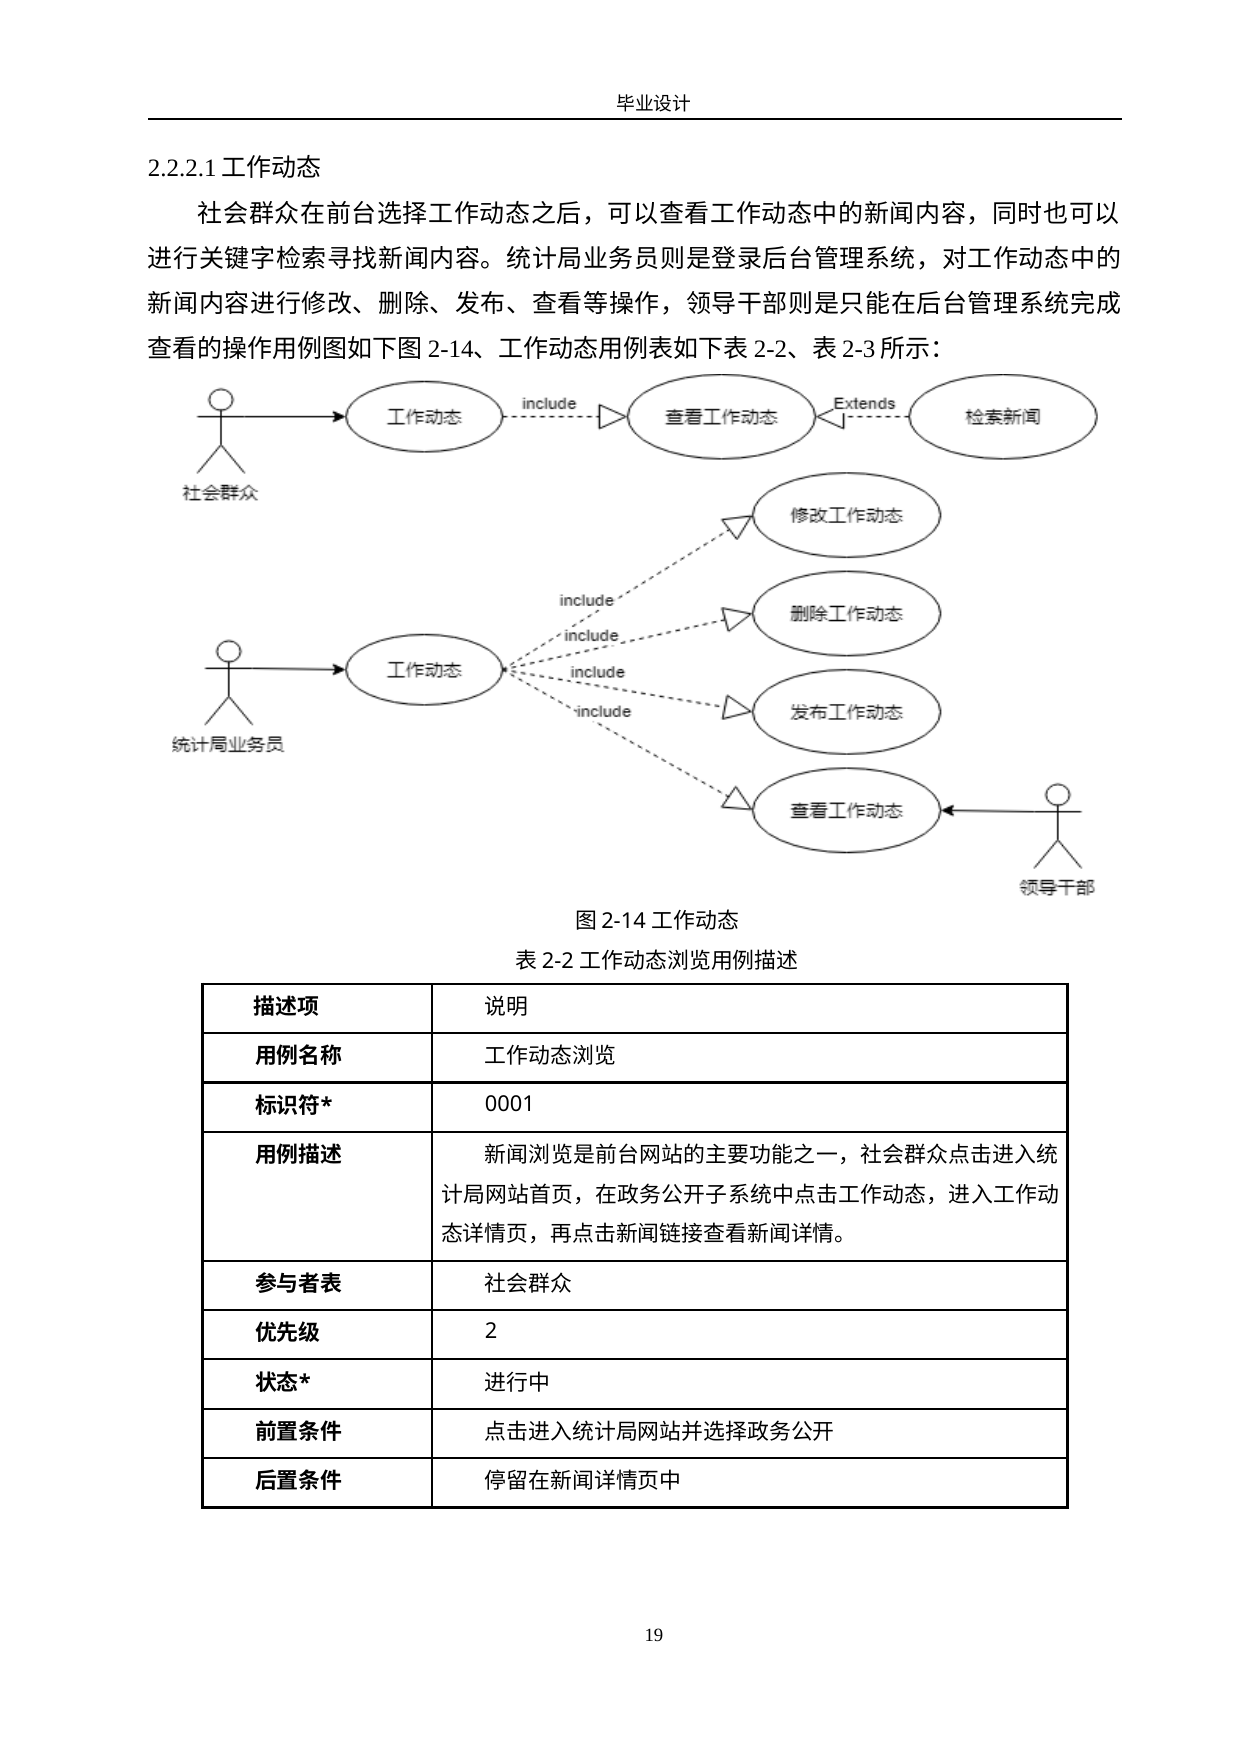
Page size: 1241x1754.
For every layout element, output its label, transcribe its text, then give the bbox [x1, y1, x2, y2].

table_cell 标识符* [204, 1084, 431, 1131]
text 2.2.2.1工作动态 [148, 148, 1122, 184]
table_cell 优先级 [204, 1311, 431, 1358]
table_cell 用例描述 [204, 1133, 431, 1259]
table_cell 状态* [204, 1360, 431, 1408]
text 图2-14 工作动态 [148, 903, 1122, 935]
table_cell 点击进入统计局网站并选择政务公开 [433, 1410, 1066, 1457]
table_header 说明 [433, 985, 1066, 1032]
table_cell 前置条件 [204, 1410, 431, 1457]
table_cell 参与者表 [204, 1262, 431, 1309]
table_cell 用例名称 [204, 1034, 431, 1081]
picture [172, 374, 1098, 897]
table_cell 进行中 [433, 1360, 1066, 1408]
text 社会群众在前台选择工作动态之后，可以查看工作动态中的新闻内容，同时也可以进行关键字检索寻找新闻内容。统计局业务员则是登录后台管理系统，对工作动态中的新闻内容进行修改、删除、发布、查看等操作，领导干部则是只能在后台管理系统完成查看的操作用例图如下图2-14、工作动态用例表如下表2-2、表2-3所示： [148, 193, 1122, 365]
text 表2-2 工作动态浏览用例描述 [148, 943, 1122, 975]
table_cell 2 [433, 1311, 1066, 1358]
table_cell 工作动态浏览 [433, 1034, 1066, 1081]
table_header 描述项 [204, 985, 431, 1032]
table_cell 0001 [433, 1084, 1066, 1131]
table_cell 后置条件 [204, 1459, 431, 1506]
table_cell 新闻浏览是前台网站的主要功能之一，社会群众点击进入统计局网站首页，在政务公开子系统中点击工作动态，进入工作动态详情页，再点击新闻链接查看新闻详情。 [433, 1133, 1066, 1259]
table_cell 社会群众 [433, 1262, 1066, 1309]
table_cell 停留在新闻详情页中 [433, 1459, 1066, 1506]
